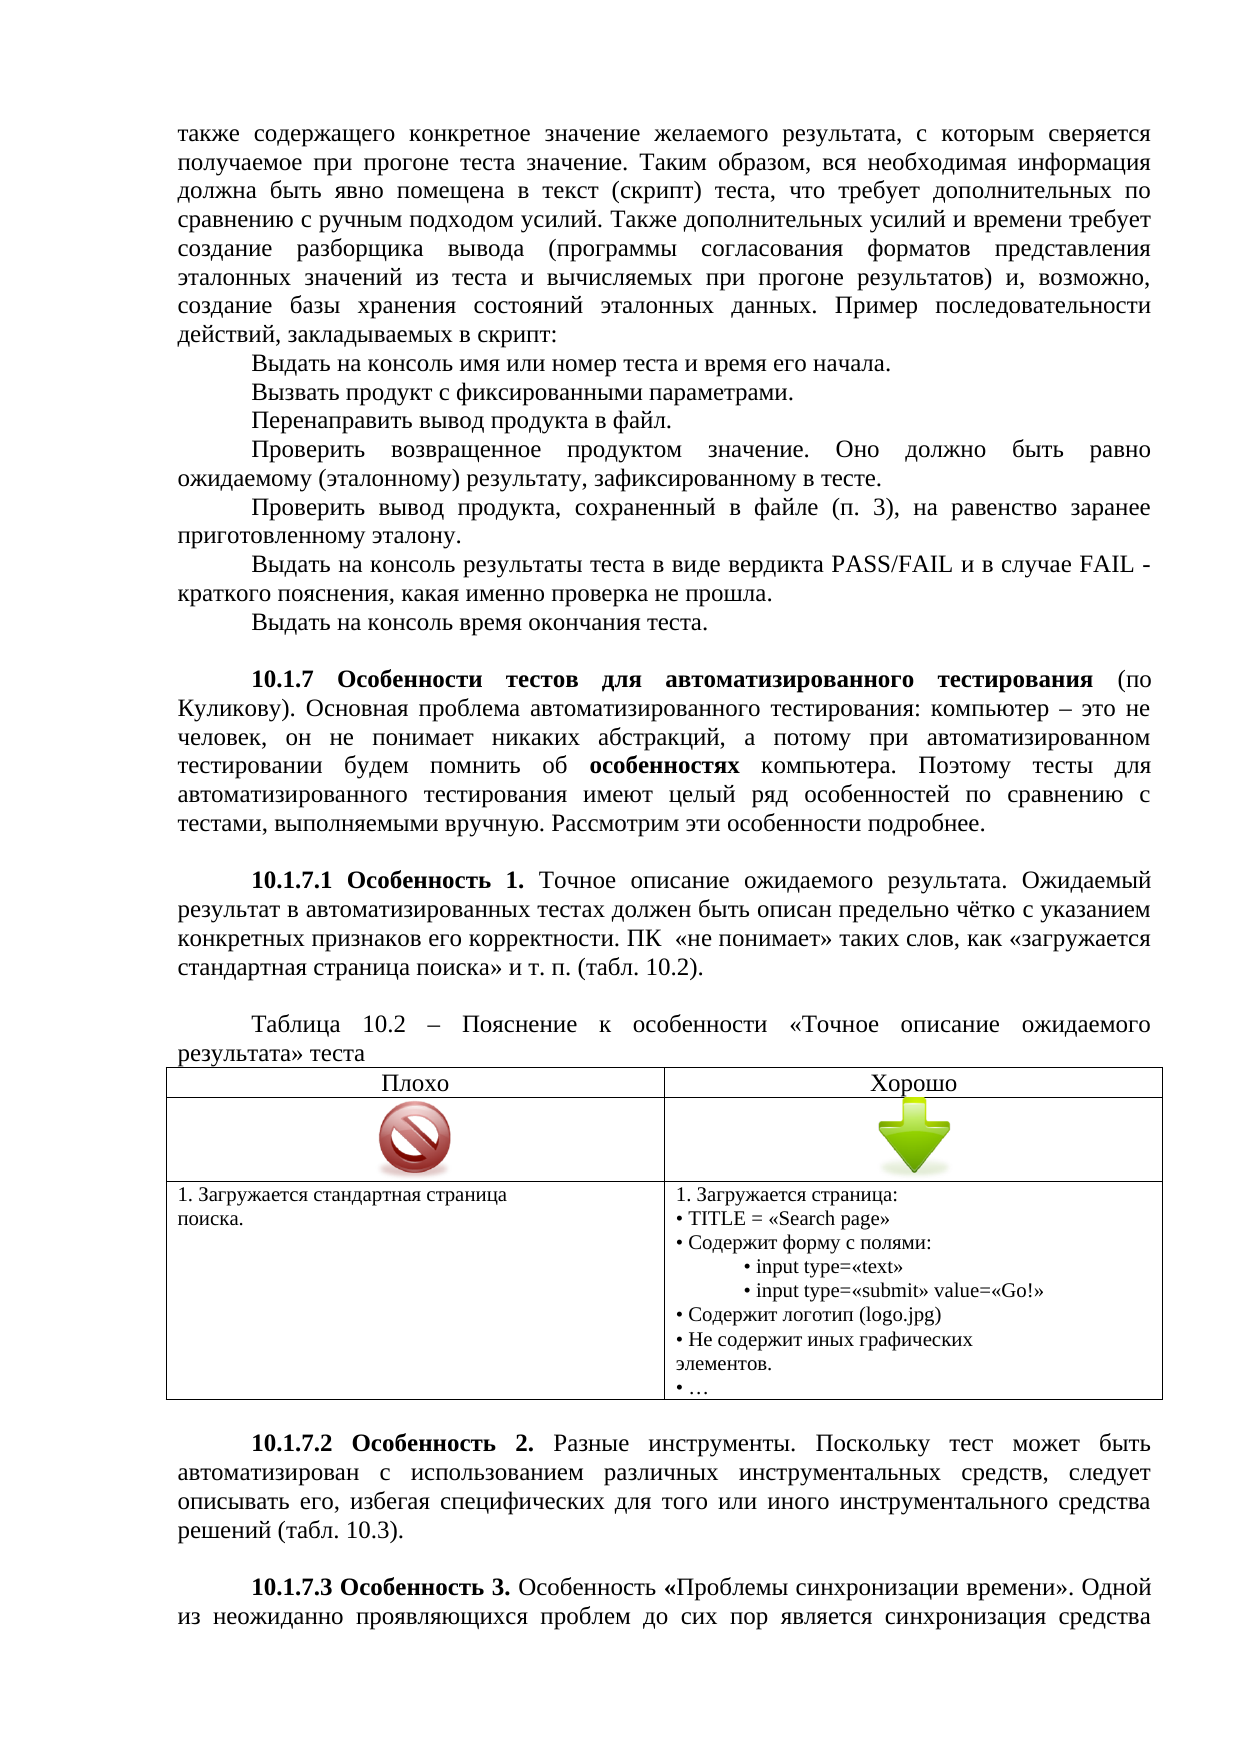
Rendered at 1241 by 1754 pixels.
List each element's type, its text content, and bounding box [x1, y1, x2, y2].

table_header Хорошо [665, 1068, 1162, 1097]
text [177, 118, 1152, 348]
text Выдать на консоль результаты теста в виде вердикта PASS/FAIL и в случае FAIL - краткого пояснения, какая именно проверка не прошла. [177, 549, 1152, 607]
picture [372, 1097, 459, 1181]
table_cell [665, 1098, 872, 1181]
table_cell [955, 1098, 1162, 1181]
table_cell 1. Загружается страница: • TITLE = «Search page» • Содержит форму с полями: • input type=«text» • input type=«submit» value=«Go!» • Содержит логотип (logo.jpg) • Не содержит иных графических элементов. • … [665, 1182, 1162, 1399]
text Проверить возвращенное продуктом значение. Оно должно быть равно ожидаемому (эталонному) результату, зафиксированному в тесте. [177, 434, 1152, 492]
text Вызвать продукт с фиксированными параметрами. [177, 377, 1152, 406]
table_cell [459, 1098, 664, 1181]
table_header Плохо [167, 1068, 664, 1097]
text Выдать на консоль имя или номер теста и время его начала. [177, 348, 1152, 377]
text Таблица 10.2 – Пояснение к особенности «Точное описание ожидаемого результата» теста [177, 1009, 1152, 1067]
table_cell 1. Загружается стандартная страница поиска. [167, 1182, 664, 1399]
table_cell [167, 1098, 372, 1181]
text Выдать на консоль время окончания теста. [177, 607, 1152, 636]
text 10.1.7 Особенности тестов для автоматизированного тестирования (по Куликову). Основная проблема автоматизированного тестирования: компьютер – это не человек, он не понимает никаких абстракций, а потому при автоматизированном тестировании будем помнить об особенностях компьютера. Поэтому тесты для автоматизированного тестирования имеют целый ряд особенностей по сравнению с тестами, выполняемыми вручную. Рассмотрим эти особенности подробнее. [177, 664, 1152, 837]
text 10.1.7.2 Особенность 2. Разные инструменты. Поскольку тест может быть автоматизирован с использованием различных инструментальных средств, следует описывать его, избегая специфических для того или иного инструментального средства решений (табл. 10.3). [177, 1428, 1152, 1543]
text 10.1.7.1 Особенность 1. Точное описание ожидаемого результата. Ожидаемый результат в автоматизированных тестах должен быть описан предельно чётко с указанием конкретных признаков его корректности. ПК «не понимает» таких слов, как «загружается стандартная страница поиска» и т. п. (табл. 10.2). [177, 866, 1152, 981]
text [177, 1572, 1152, 1630]
picture [872, 1097, 955, 1181]
text Перенаправить вывод продукта в файл. [177, 406, 1152, 434]
text Проверить вывод продукта, сохраненный в файле (п. 3), на равенство заранее приготовленному эталону. [177, 492, 1152, 549]
